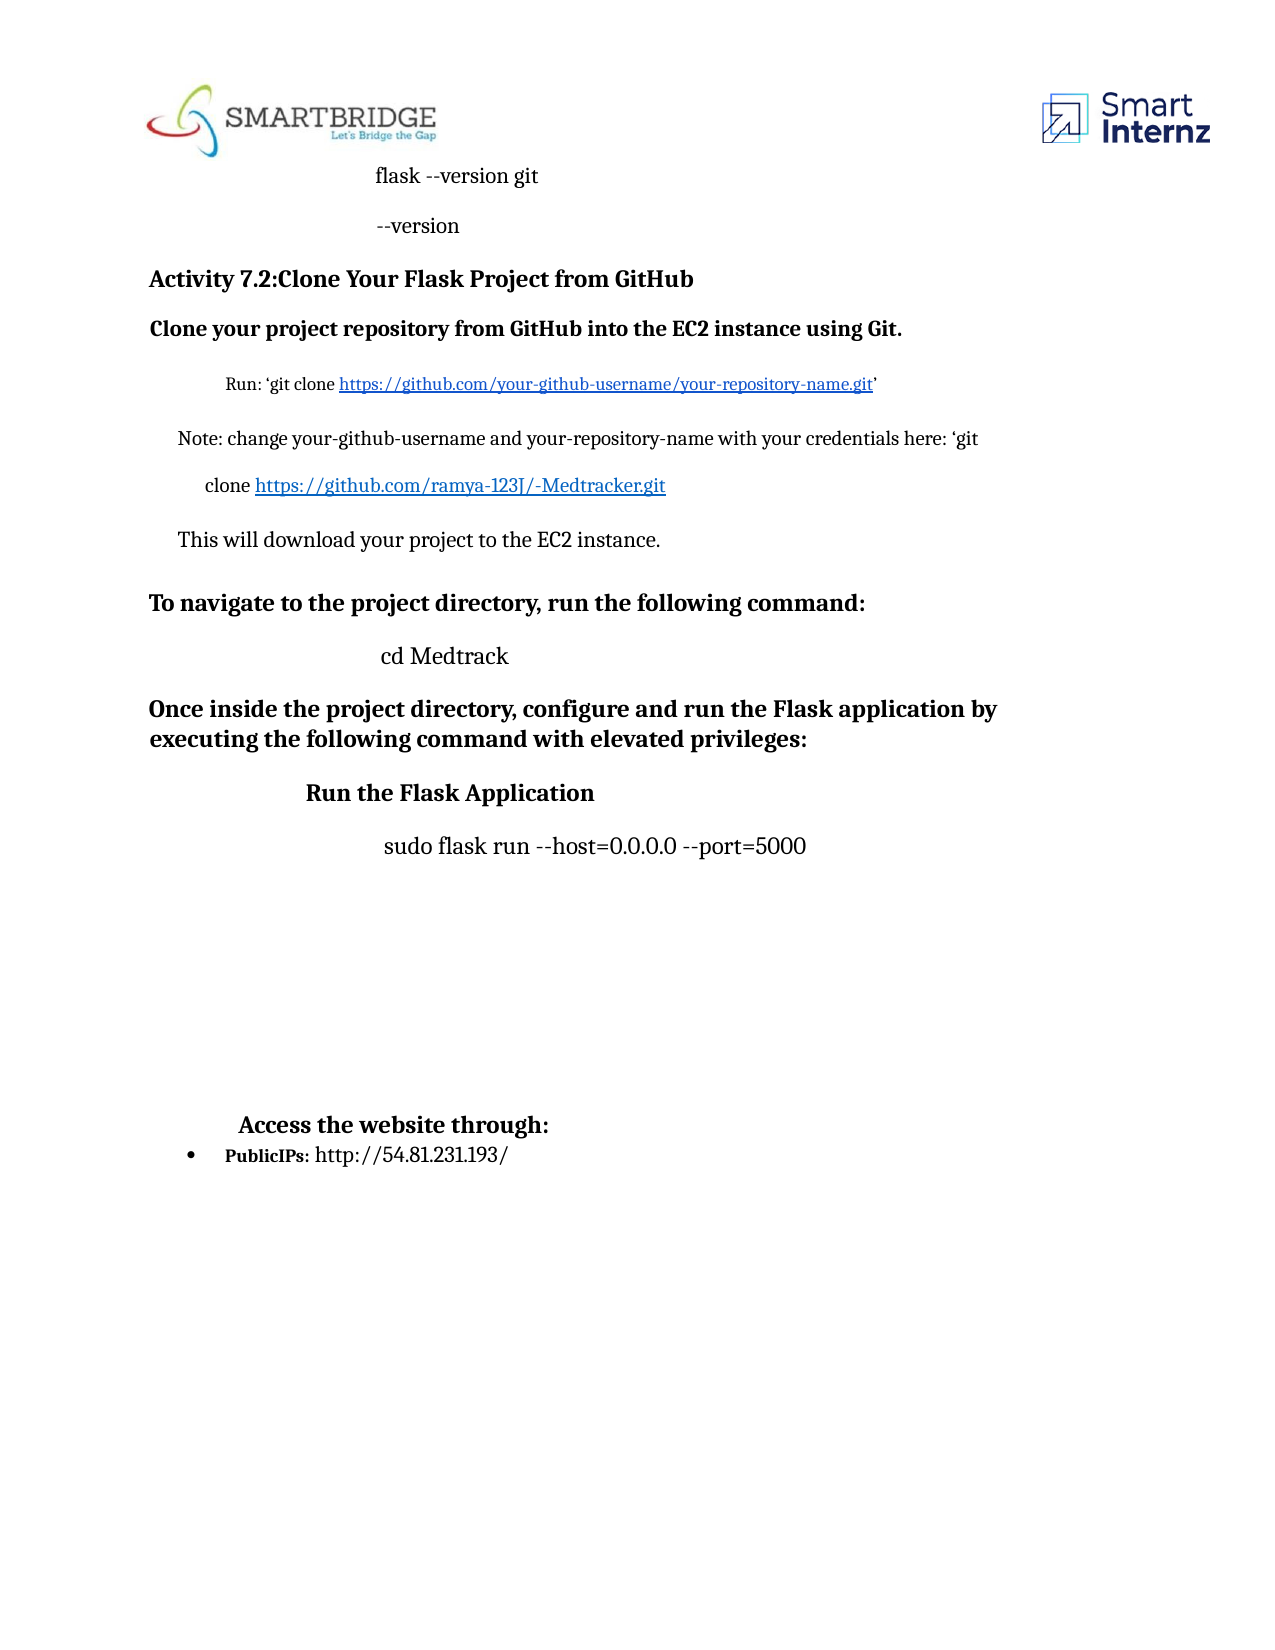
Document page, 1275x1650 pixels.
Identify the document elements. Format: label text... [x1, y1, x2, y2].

text Clone your project repository from GitHub into the EC2 instance using Git. [150, 316, 1273, 342]
text Note: change your-github-username and your-repository-name with your credentials here: ‘git clone https://github.com/ramya-123J/-Medtracker.git [177, 427, 982, 498]
picture [1037, 92, 1214, 143]
text Access the website through: [238, 1111, 1023, 1139]
list PublicIPs: http://54.81.231.193/ [187, 1141, 1123, 1168]
text To navigate to the project directory, run the following command: [148, 589, 1023, 618]
picture [143, 78, 439, 161]
text Run: ‘git clone https://github.com/your-github-username/your-repository-name.git’ [225, 373, 1273, 395]
text This will download your project to the EC2 instance. [177, 527, 982, 553]
text flask --version git --version [375, 162, 542, 239]
text Once inside the project directory, configure and run the Flask application by executing the following command with elevated privileges: [148, 695, 1023, 754]
text sudo flask run --host=0.0.0.0 --port=5000 [150, 832, 1040, 860]
text Activity 7.2:Clone Your Flask Project from GitHub [148, 264, 1023, 293]
text cd Medtrack [381, 642, 1105, 670]
text Run the Flask Application [306, 779, 1023, 807]
